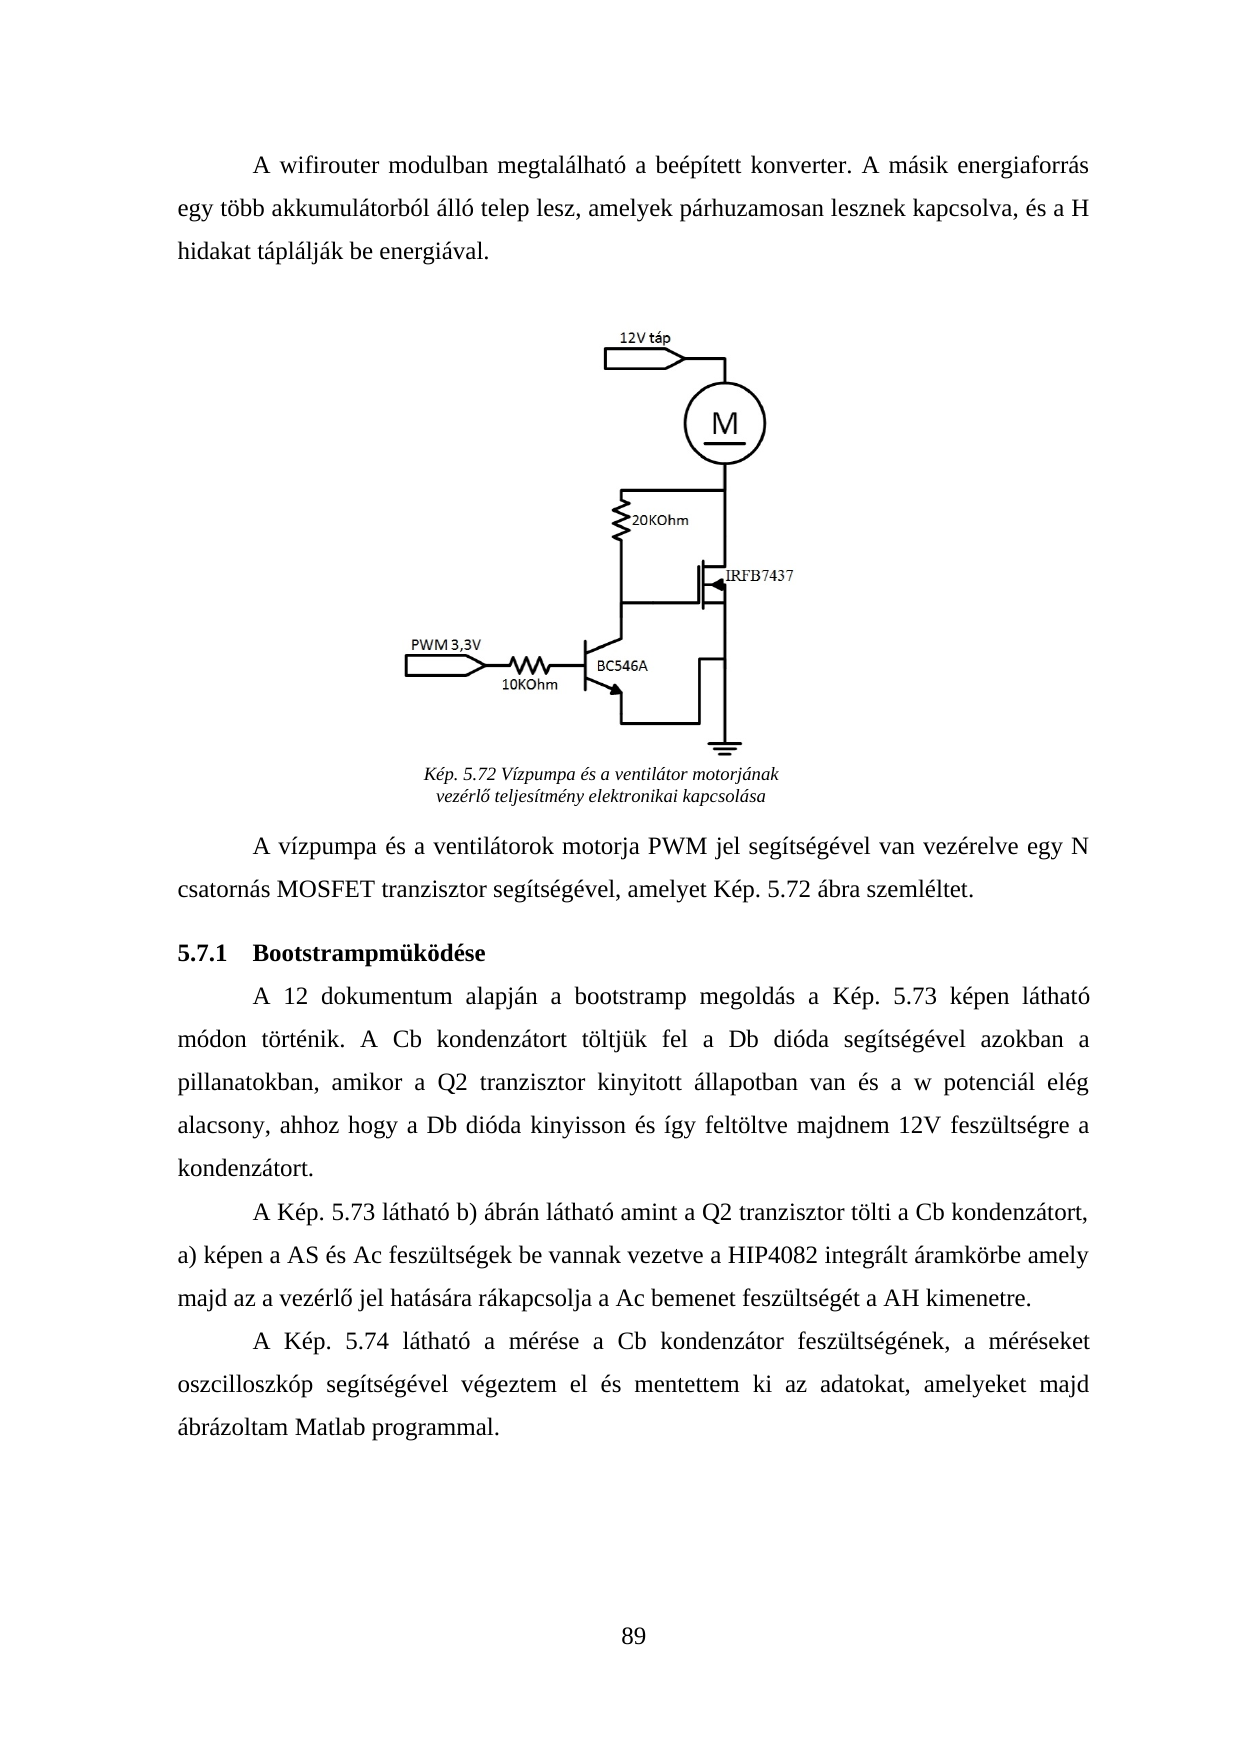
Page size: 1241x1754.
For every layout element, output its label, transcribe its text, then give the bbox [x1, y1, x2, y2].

subtitle Bootstrampmüködése [177, 938, 1090, 967]
text A dokumentum alapján a bootstramp megoldás a Kép. 5.56 képen látható módon történik. A Cb kondenzátort töltjük fel a Db dióda segítségével azokban a pillanatokban, amikor a Q2 tranzisztor kinyitott állapotban van és a w potenciál elég alacsony, ahhoz hogy a Db dióda kinyisson és így feltöltve majdnem 12V feszültségre a kondenzátort. [177, 981, 1090, 1182]
text A wifirouter modulban megtalálható a beépített konverter. A másik energiaforrás egy több akkumulátorból álló telep lesz, amelyek párhuzamosan lesznek kapcsolva, és a H hidakat táplálják be energiával. [177, 150, 1090, 265]
text A vízpumpa és a ventilátorok motorja PWM jel segítségével van vezérelve egy N csatornás MOSFET tranzisztor segítségével, amelyet Kép. 5.55 ábra szemléltet. [177, 831, 1090, 903]
text A Kép. 5.57 látható a mérése a Cb kondenzátor feszültségének, a méréseket oszcilloszkóp segítségével végeztem el és mentettem ki az adatokat, amelyeket majd ábrázoltam Matlab programmal. [177, 1326, 1090, 1441]
picture [402, 322, 802, 756]
text A Kép. 5.56 látható b) ábrán látható amint a Q2 tranzisztor tölti a Cb kondenzátort, a) képen a AS és Ac feszültségek be vannak vezetve a HIP4082 integrált áramkörbe amely majd az a vezérlő jel hatására rákapcsolja a Ac bemenet feszültségét a AH kimenetre. [177, 1197, 1090, 1312]
